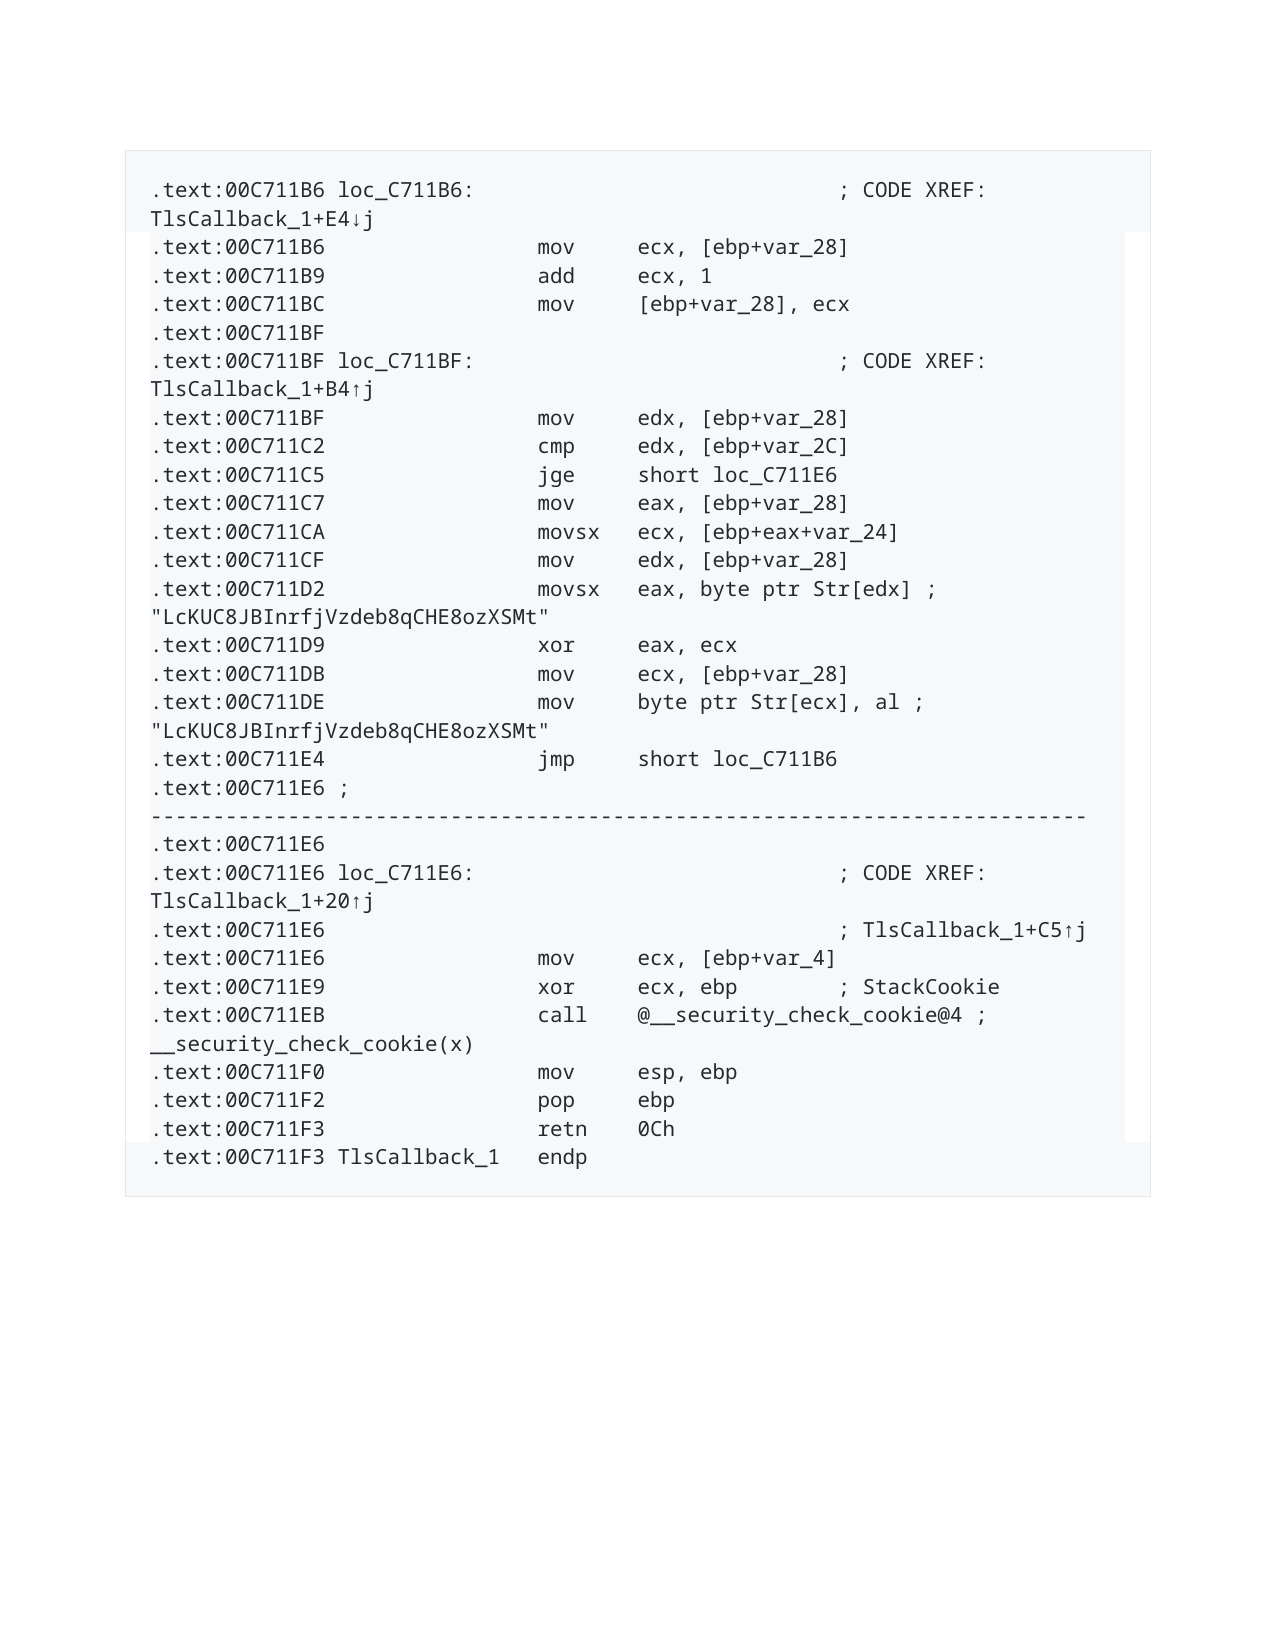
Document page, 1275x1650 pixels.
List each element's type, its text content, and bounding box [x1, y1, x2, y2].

text .text:00C711B6 loc_C711B6: ; CODE XREF: TlsCallback_1+E4↓j [126, 151, 1150, 232]
text .text:00C711D2 movsx eax, byte ptr Str[edx] ; "LcKUC8JBInrfjVzdeb8qCHE8ozXSMt" [150, 574, 1125, 631]
text .text:00C711B6 mov ecx, [ebp+var_28] [150, 232, 1125, 261]
text .text:00C711DB mov ecx, [ebp+var_28] [150, 659, 1125, 687]
text .text:00C711F0 mov esp, ebp [150, 1057, 1125, 1086]
text .text:00C711E4 jmp short loc_C711B6 [150, 744, 1125, 773]
text .text:00C711E6 ; --------------------------------------------------------------------------- [150, 773, 1125, 829]
text .text:00C711BF mov edx, [ebp+var_28] [150, 403, 1125, 431]
text .text:00C711E6 loc_C711E6: ; CODE XREF: TlsCallback_1+20↑j [150, 858, 1125, 915]
text .text:00C711F2 pop ebp [150, 1086, 1125, 1114]
text .text:00C711EB call @__security_check_cookie@4 ; __security_check_cookie(x) [150, 1000, 1125, 1057]
text .text:00C711CA movsx ecx, [ebp+eax+var_24] [150, 517, 1125, 545]
text .text:00C711DE mov byte ptr Str[ecx], al ; "LcKUC8JBInrfjVzdeb8qCHE8ozXSMt" [150, 687, 1125, 744]
text .text:00C711E9 xor ecx, ebp ; StackCookie [150, 972, 1125, 1000]
text .text:00C711C5 jge short loc_C711E6 [150, 460, 1125, 488]
text .text:00C711E6 [150, 829, 1125, 858]
text .text:00C711BF [150, 318, 1125, 346]
text .text:00C711F3 TlsCallback_1 endp [126, 1117, 1150, 1196]
text .text:00C711D9 xor eax, ecx [150, 631, 1125, 659]
text .text:00C711E6 mov ecx, [ebp+var_4] [150, 943, 1125, 972]
text .text:00C711BC mov [ebp+var_28], ecx [150, 289, 1125, 318]
text .text:00C711CF mov edx, [ebp+var_28] [150, 545, 1125, 574]
text .text:00C711BF loc_C711BF: ; CODE XREF: TlsCallback_1+B4↑j [150, 346, 1125, 403]
text .text:00C711C2 cmp edx, [ebp+var_2C] [150, 431, 1125, 460]
text .text:00C711B9 add ecx, 1 [150, 261, 1125, 289]
text .text:00C711E6 ; TlsCallback_1+C5↑j [150, 915, 1125, 943]
text .text:00C711C7 mov eax, [ebp+var_28] [150, 488, 1125, 517]
